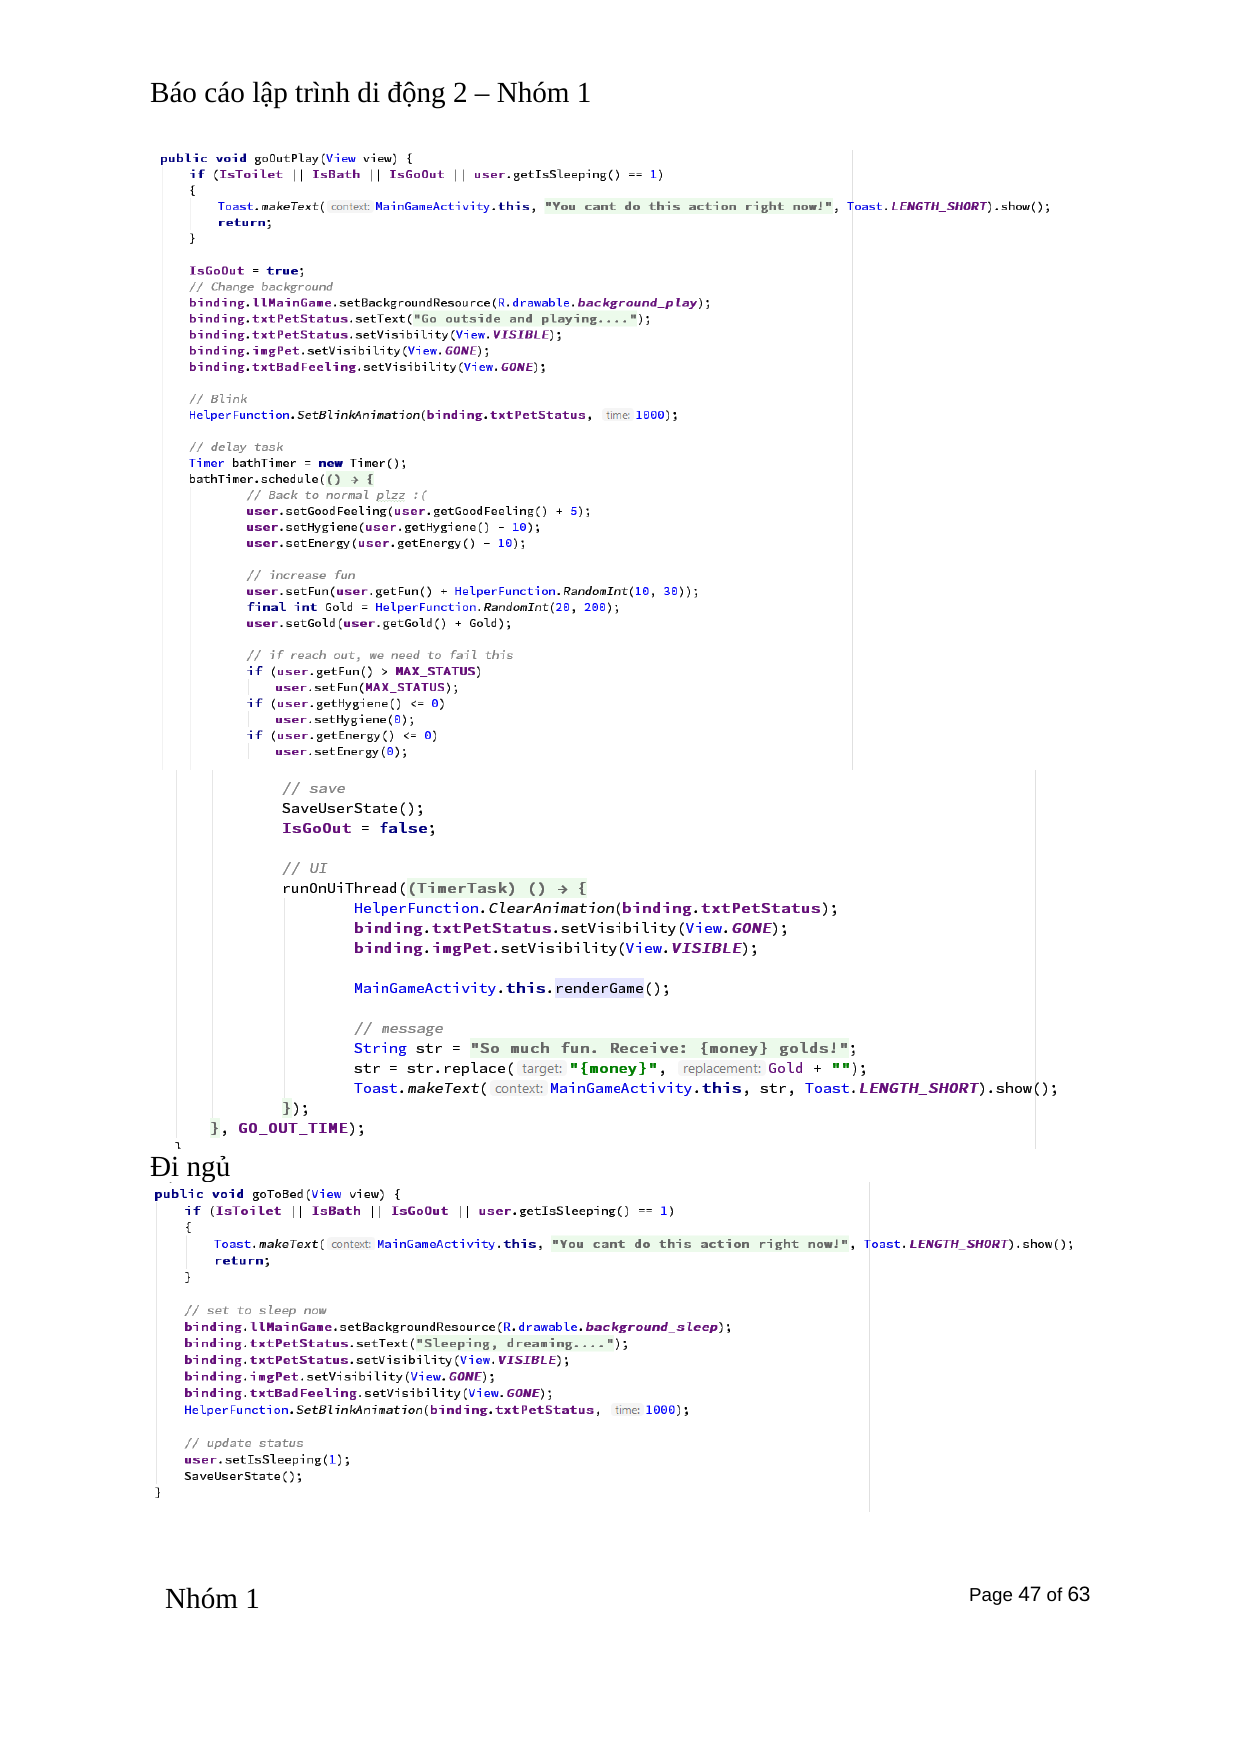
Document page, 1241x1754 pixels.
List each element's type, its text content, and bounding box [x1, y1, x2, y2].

picture [150, 1182, 1090, 1512]
picture [150, 150, 1091, 1149]
text Đi ngủ [150, 1149, 1090, 1182]
